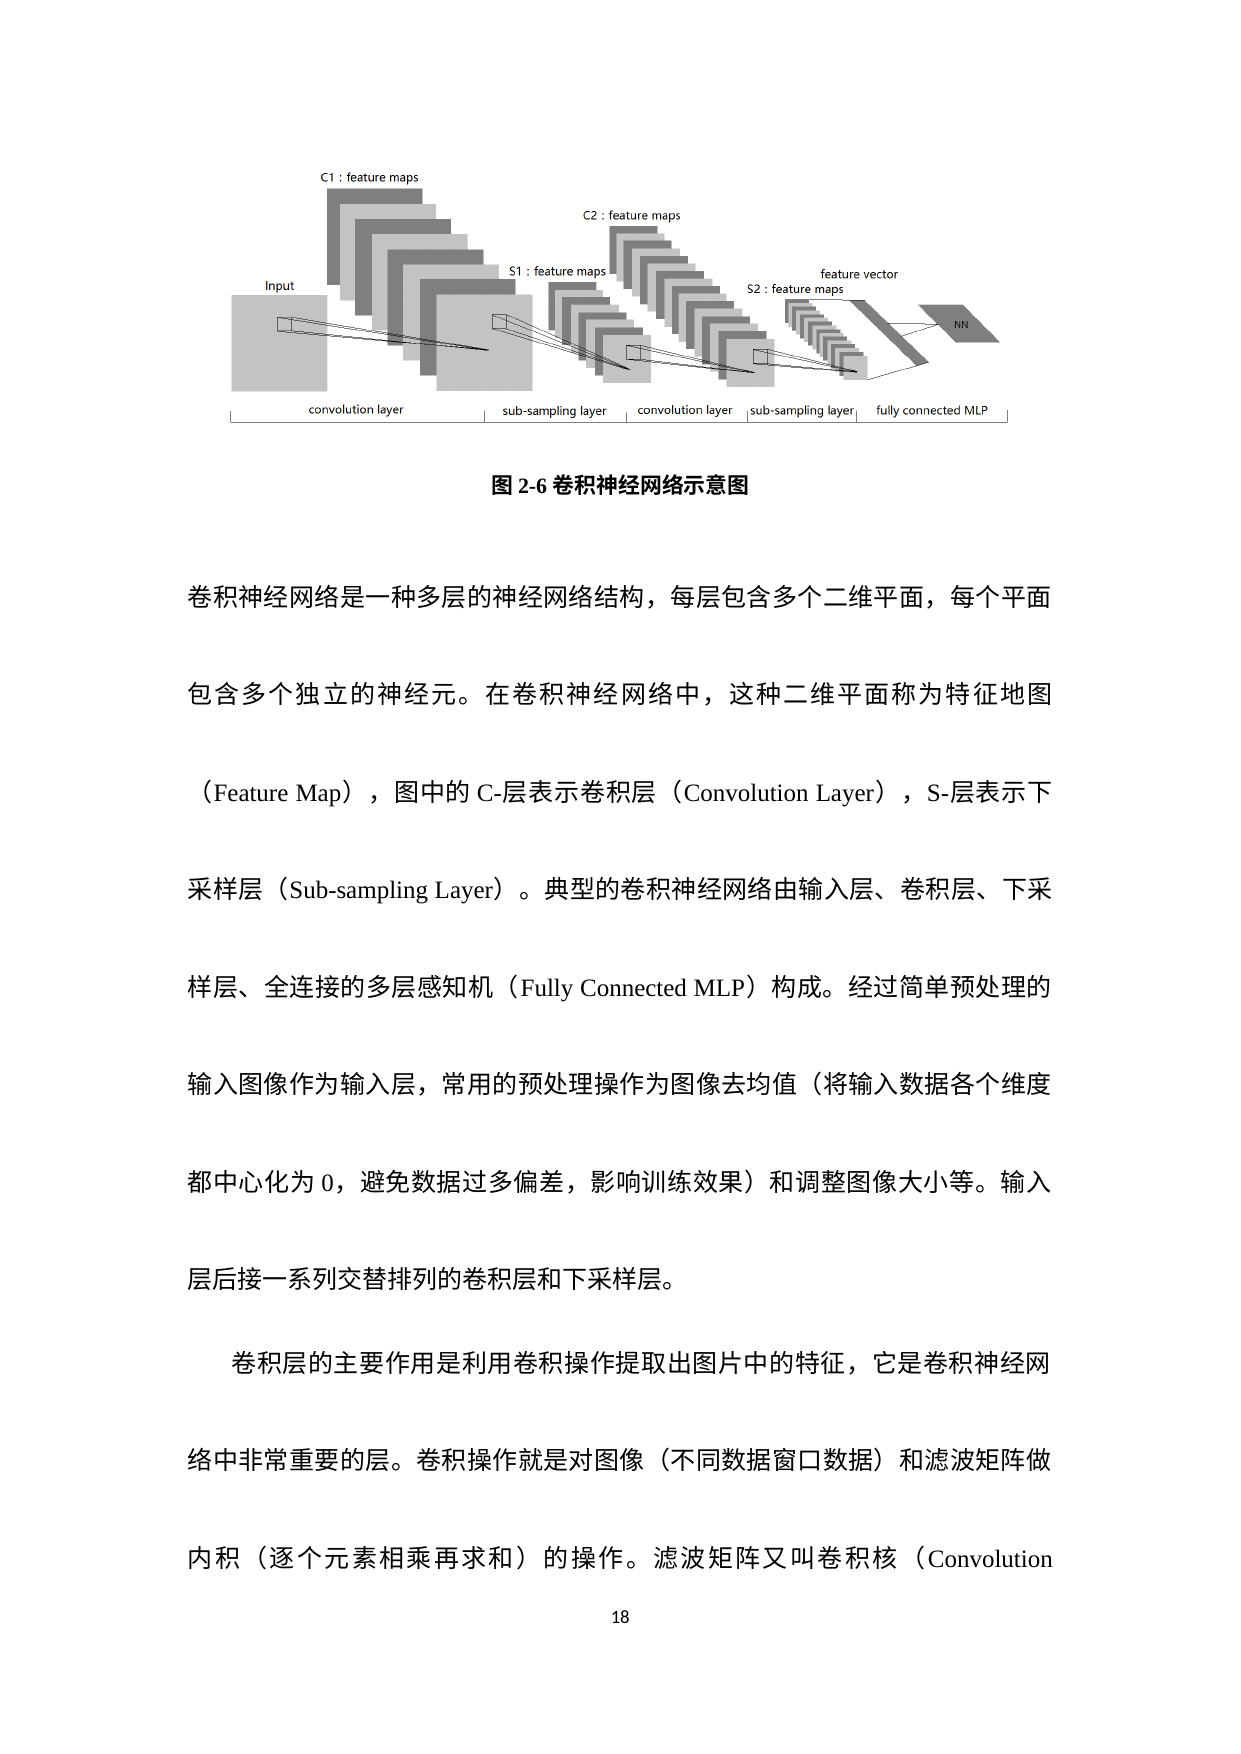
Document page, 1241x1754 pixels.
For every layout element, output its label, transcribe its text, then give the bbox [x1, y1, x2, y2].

text 卷积神经网络是一种多层的神经网络结构，每层包含多个二维平面，每个平面包含多个独立的神经元。在卷积神经网络中，这种二维平面称为特征地图（Feature Map），图中的C-层表示卷积层（Convolution Layer），S-层表示下采样层（Sub-sampling Layer）。典型的卷积神经网络由输入层、卷积层、下采样层、全连接的多层感知机（Fully Connected MLP）构成。经过简单预处理的输入图像作为输入层，常用的预处理操作为图像去均值（将输入数据各个维度都中心化为0，避免数据过多偏差，影响训练效果）和调整图像大小等。输入层后接一系列交替排列的卷积层和下采样层。 [187, 563, 1053, 1311]
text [187, 1329, 1053, 1589]
text 图 2-6 卷积神经网络示意图 [187, 468, 1053, 500]
picture [187, 162, 1053, 448]
